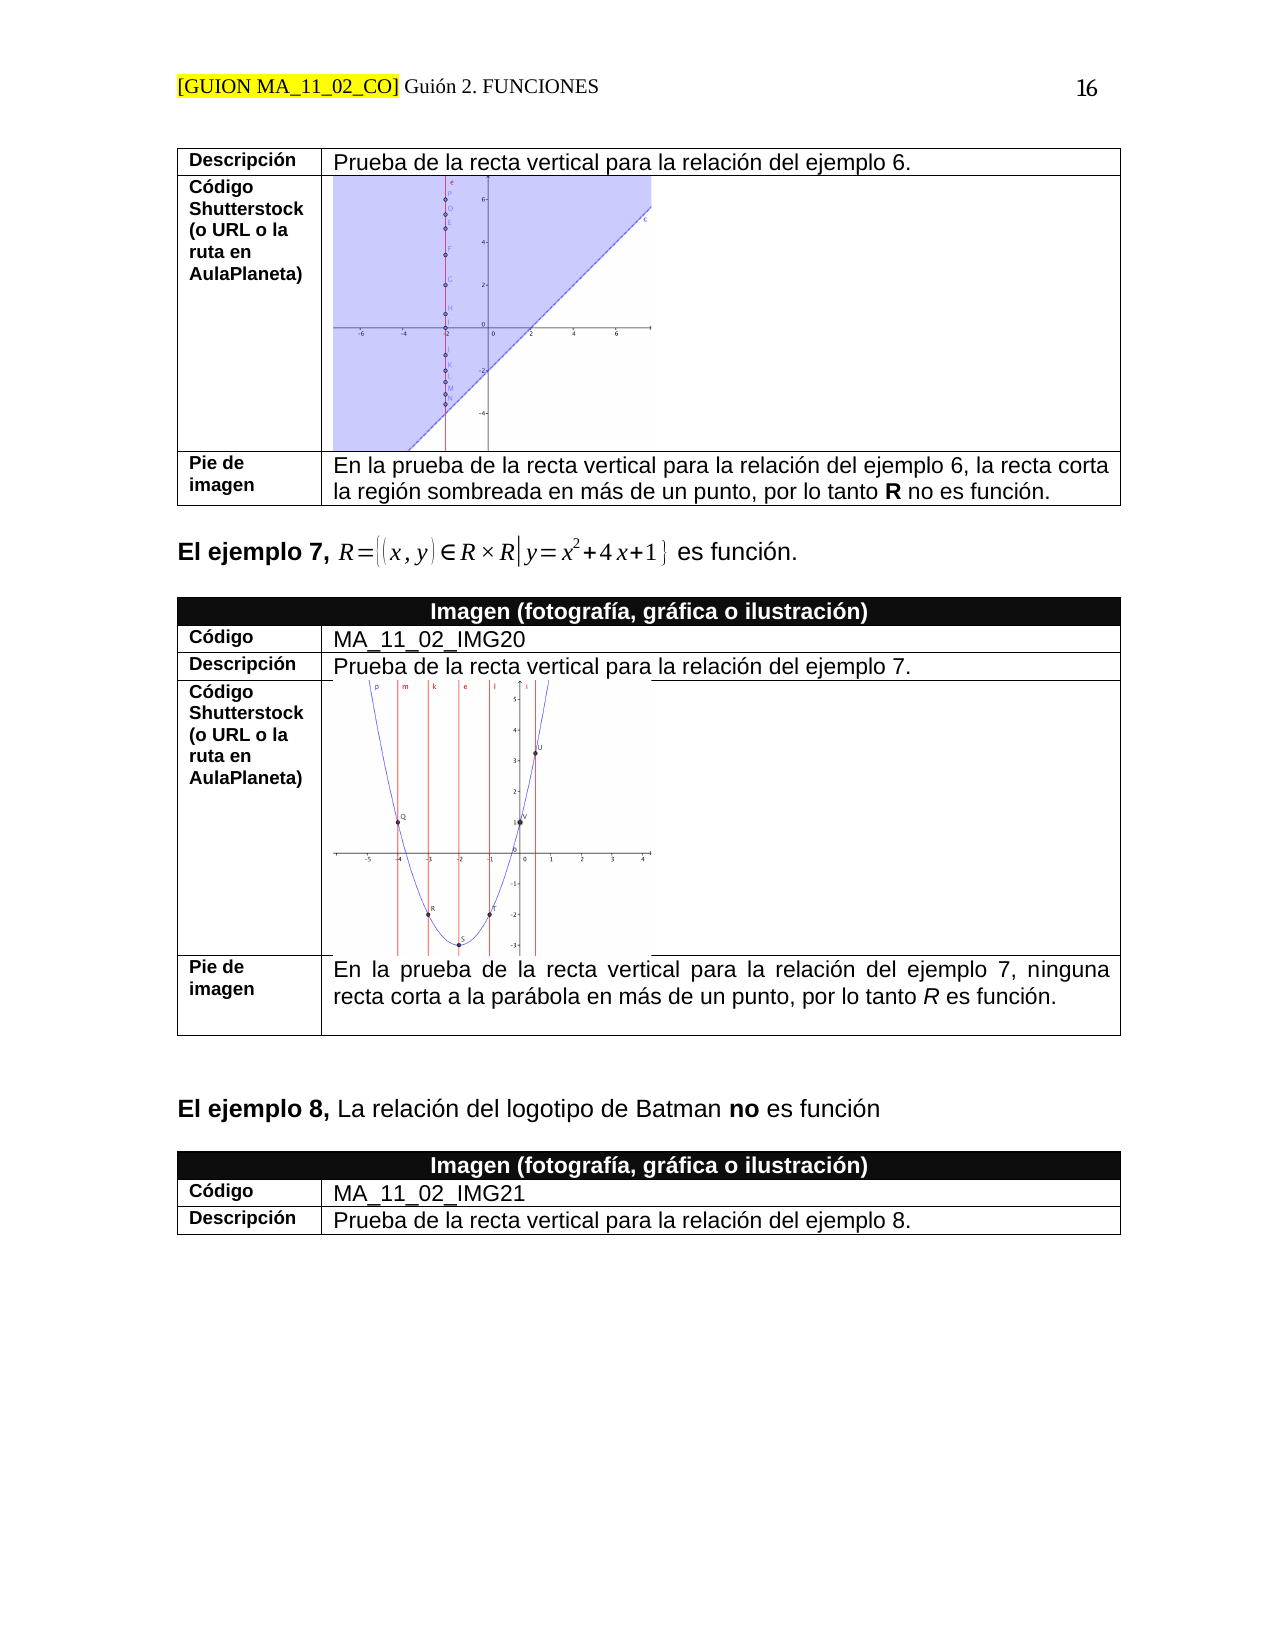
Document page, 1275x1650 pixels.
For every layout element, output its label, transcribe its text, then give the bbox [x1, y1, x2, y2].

table_cell Código [178, 1180, 321, 1206]
table_cell Descripción [178, 1207, 321, 1233]
picture [333, 176, 652, 451]
table_cell MA_11_02_IMG21 [322, 1180, 1120, 1206]
table_cell Código Shutterstock (o URL o la ruta en AulaPlaneta) [178, 681, 321, 955]
table_cell [322, 681, 333, 955]
table_cell Prueba de la recta vertical para la relación del ejemplo 6. [322, 149, 1120, 175]
table_cell En la prueba de la recta vertical para la relación del ejemplo 6, la recta corta la región sombreada en más de un punto, por lo tanto R no es función. [322, 452, 1120, 504]
table_header Imagen (fotografía, gráfica o ilustración) [178, 598, 1120, 625]
table_header Imagen (fotografía, gráfica o ilustración) [178, 1153, 1120, 1179]
table_cell Pie de imagen [178, 452, 321, 504]
table_cell Código [178, 626, 321, 652]
text El ejemplo 7, es función. [177, 534, 1098, 568]
table_cell [322, 176, 333, 451]
table_cell Descripción [178, 149, 321, 175]
table_cell MA_11_02_IMG20 [322, 626, 1120, 652]
text El ejemplo 8, La relación del logotipo de Batman no es función [177, 1094, 1098, 1123]
table_cell Prueba de la recta vertical para la relación del ejemplo 8. [322, 1207, 1120, 1233]
picture [333, 680, 652, 956]
table_cell En la prueba de la recta vertical para la relación del ejemplo 7, ninguna recta corta a la parábola en más de un punto, por lo tanto R es función. [322, 956, 1120, 1035]
table_cell [652, 681, 1120, 955]
table_cell Descripción [178, 653, 321, 679]
table_cell Pie de imagen [178, 956, 321, 1035]
table_cell Código Shutterstock (o URL o la ruta en AulaPlaneta) [178, 176, 321, 451]
table_cell Prueba de la recta vertical para la relación del ejemplo 7. [322, 653, 1120, 679]
table_cell [652, 176, 1120, 451]
